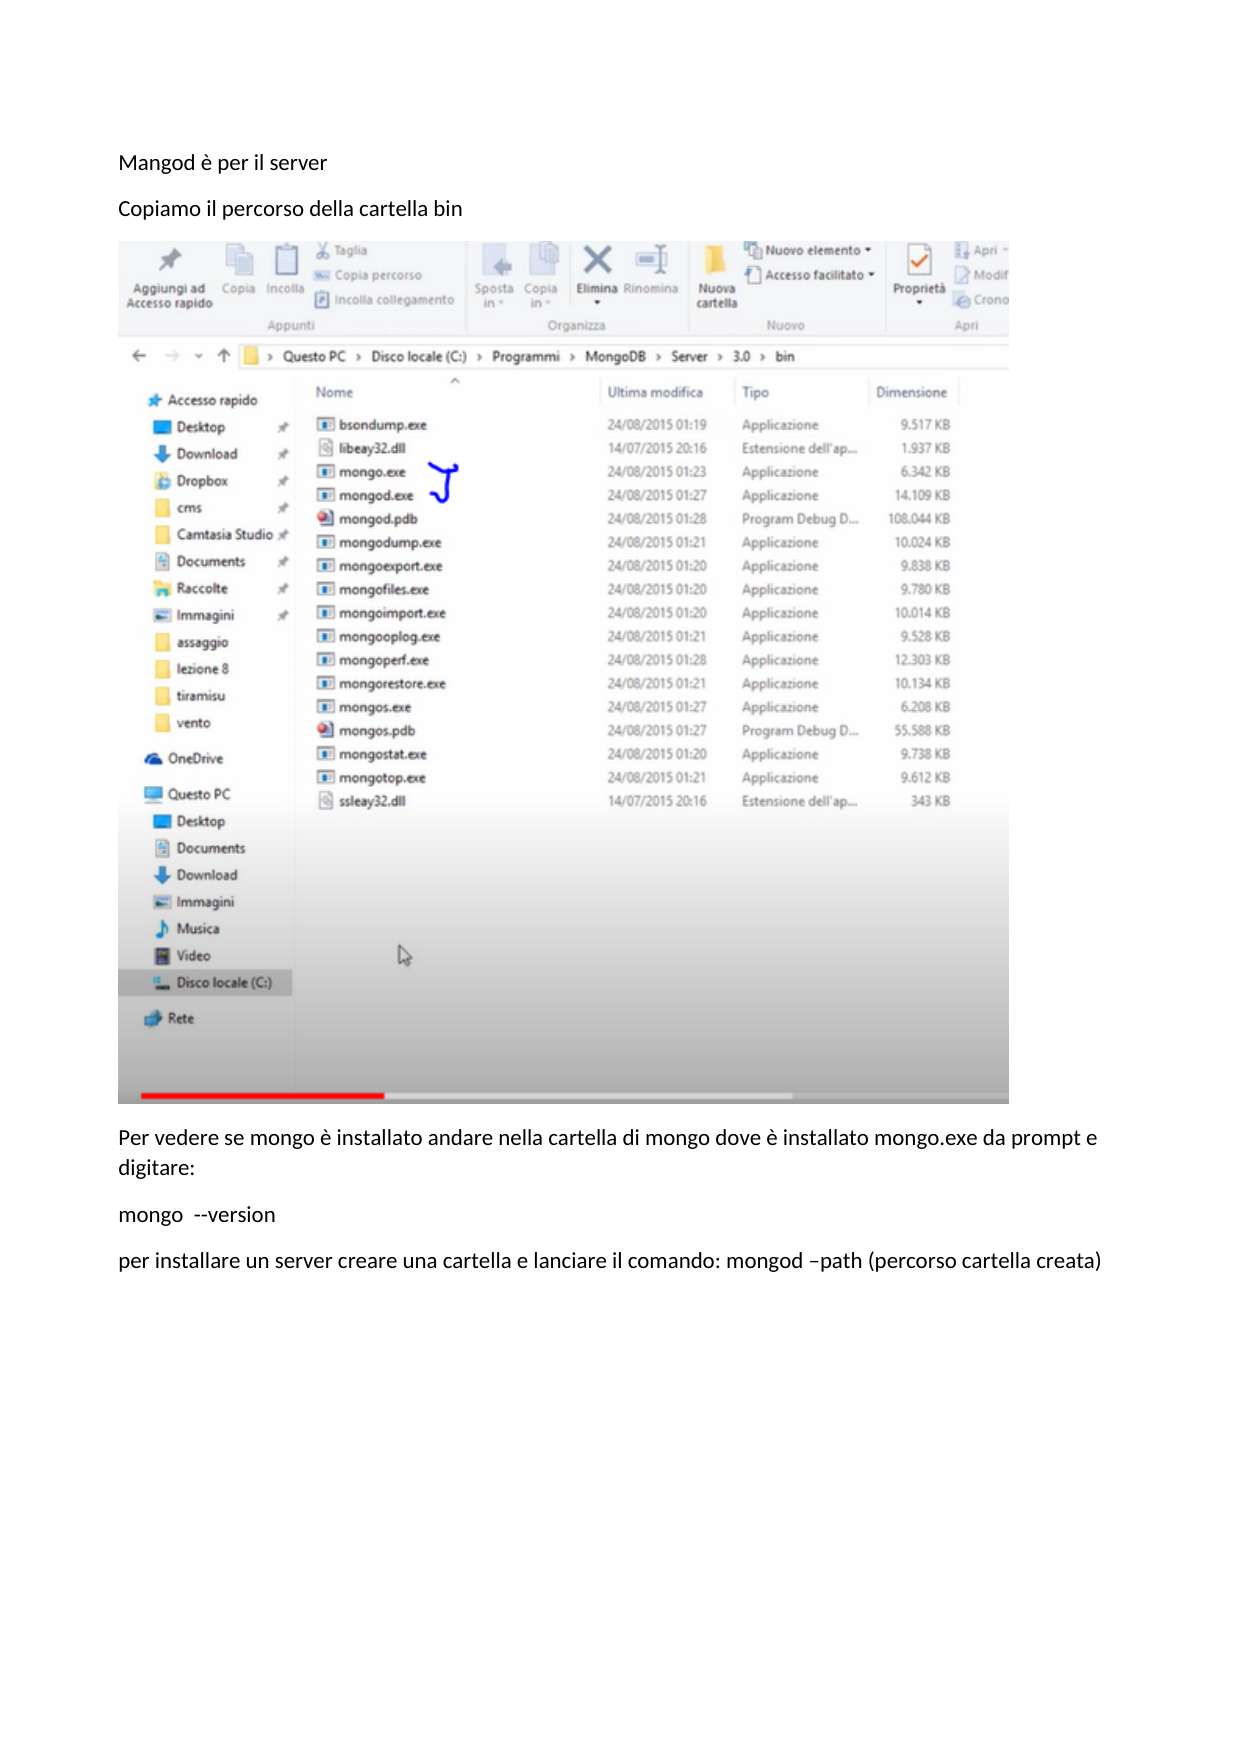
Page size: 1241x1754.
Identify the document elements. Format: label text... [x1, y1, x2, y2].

text Per vedere se mongo è installato andare nella cartella di mongo dove è installato mongo.exe da prompt e digitare: [118, 1123, 1122, 1181]
text per installare un server creare una cartella e lanciare il comando: mongod –path (percorso cartella creata) [118, 1247, 1122, 1275]
text mongo --version [118, 1200, 1122, 1228]
text Copiamo il percorso della cartella bin [118, 194, 1122, 222]
text Mangod è per il server [118, 148, 1122, 176]
picture [118, 241, 1009, 1104]
